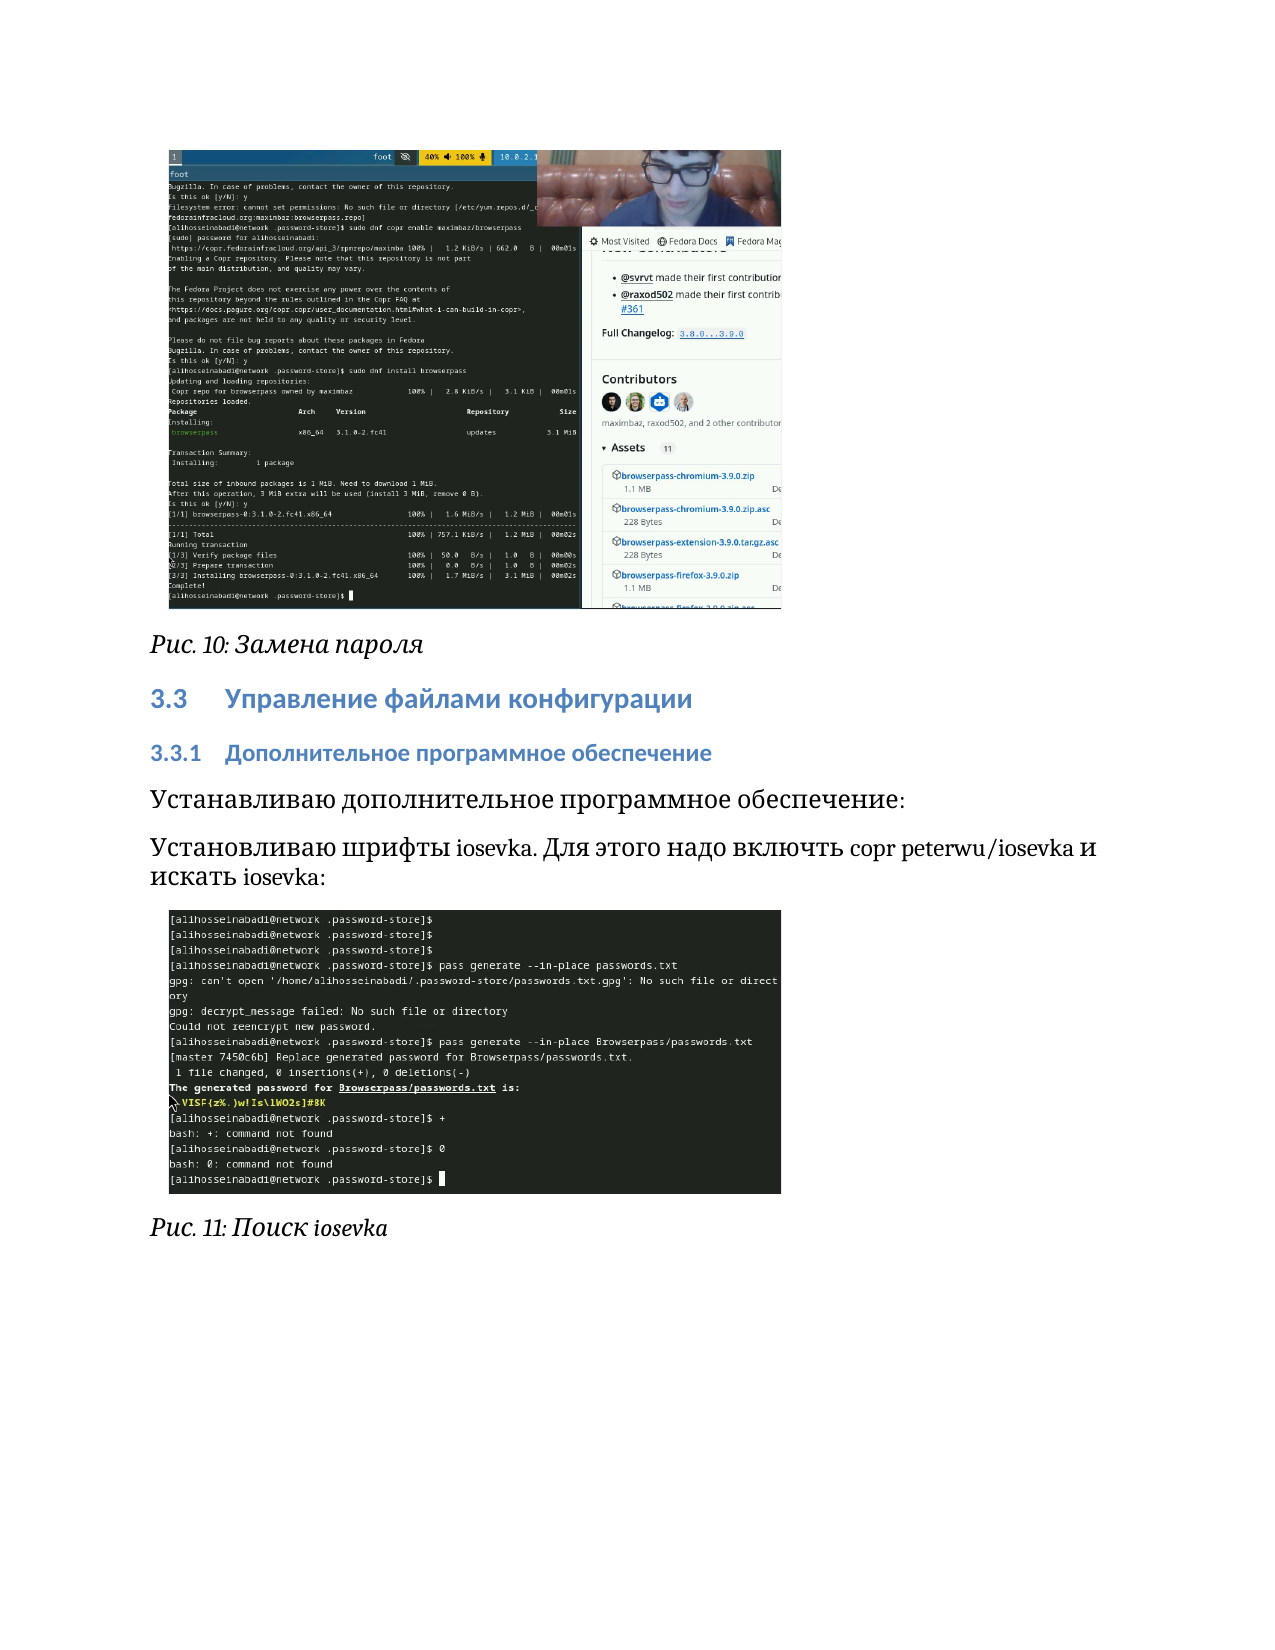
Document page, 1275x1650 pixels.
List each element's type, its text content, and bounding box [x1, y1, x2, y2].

text Установливаю шрифты iosevka. Для этого надо включть copr peterwu/iosevka и искать iosevka: [150, 834, 1125, 891]
picture [168, 910, 782, 1194]
text Рис. 11: Поиск iosevka [150, 1214, 1125, 1243]
picture [168, 150, 782, 610]
subtitle 3.3.1 Дополнительное программное обеспечение [150, 737, 1125, 767]
text Рис. 10: Замена пароля [150, 631, 1125, 659]
text Устанавливаю дополнительное программное обеспечение: [150, 786, 1125, 815]
subtitle 3.3 Управление файлами конфигурации [150, 680, 1125, 716]
